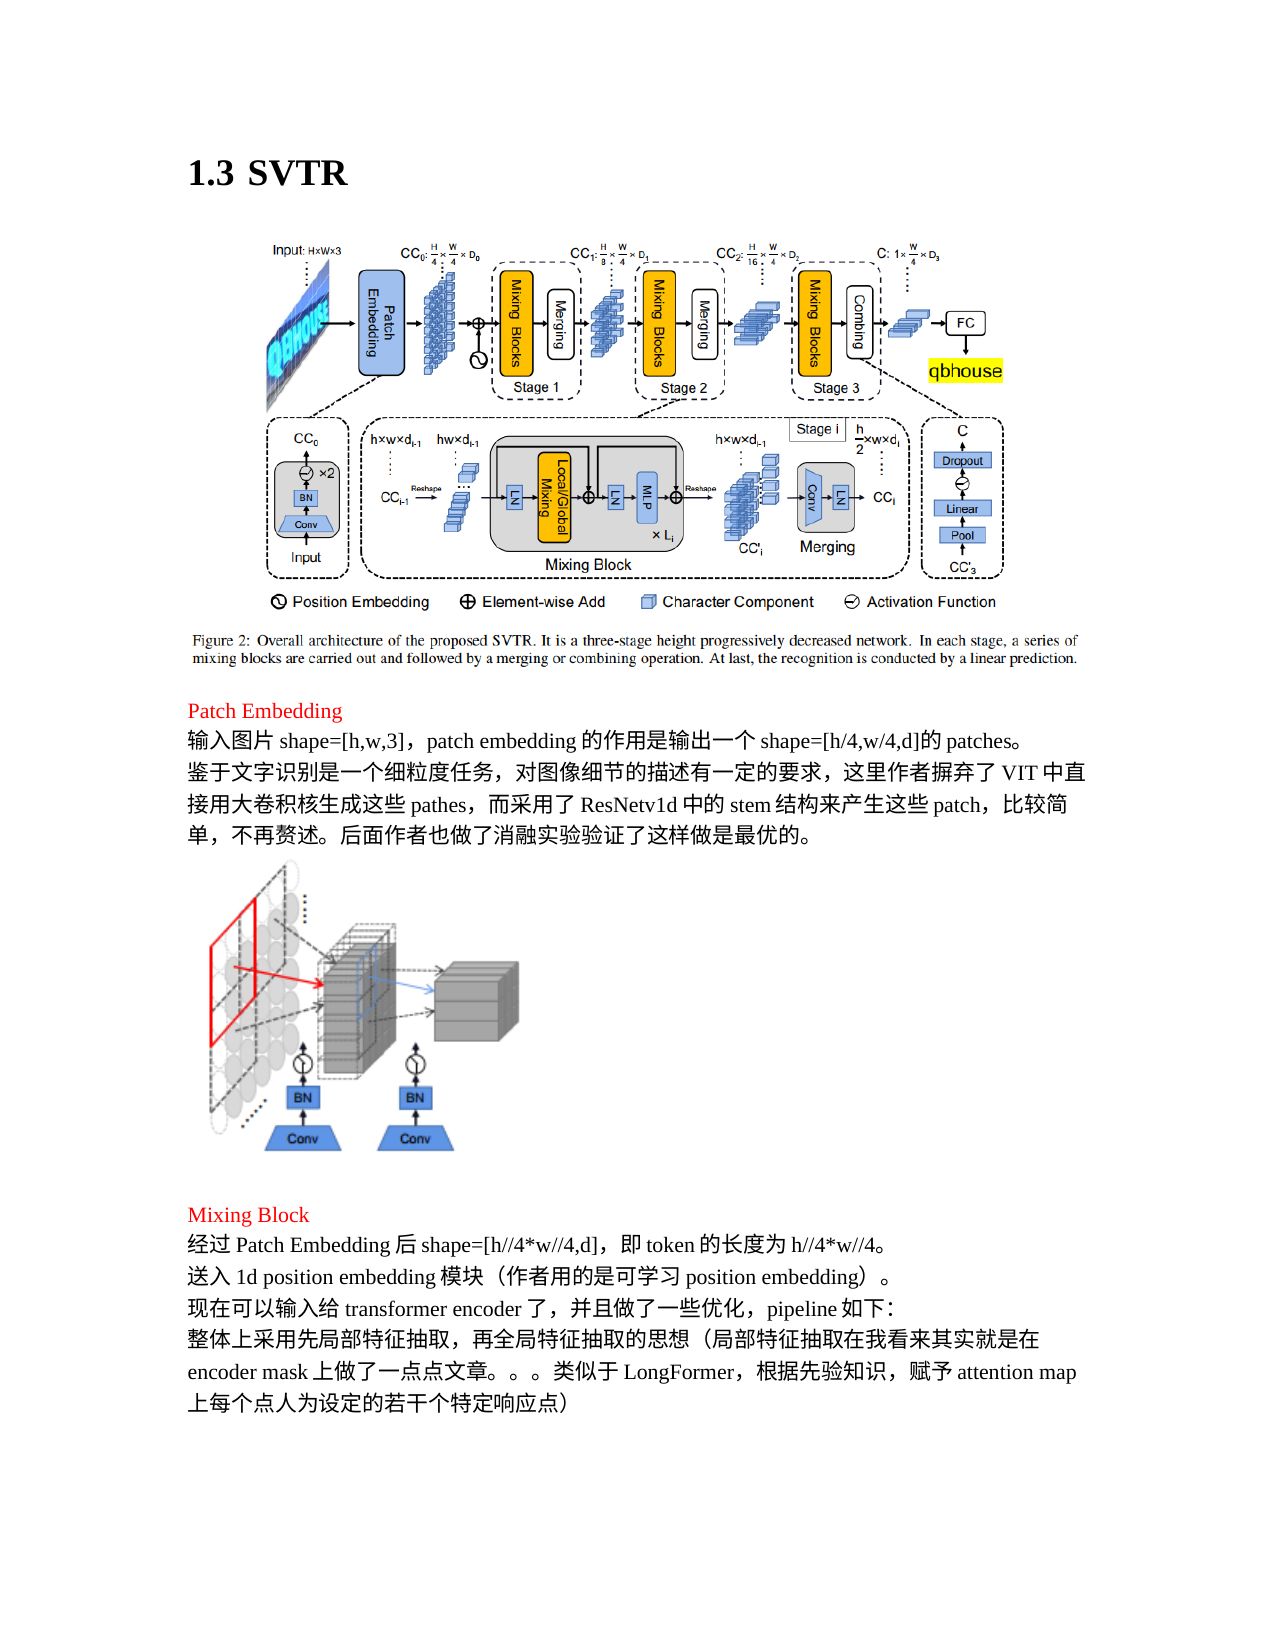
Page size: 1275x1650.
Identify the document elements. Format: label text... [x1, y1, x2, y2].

text 整体上采用先局部特征抽取，再全局特征抽取的思想（局部特征抽取在我看来其实就是在encoder mask上做了一点点文章。。。类似于LongFormer，根据先验知识，赋予attention map上每个点人为设定的若干个特定响应点） [187, 1322, 1087, 1417]
text 鉴于文字识别是一个细粒度任务，对图像细节的描述有一定的要求，这里作者摒弃了VIT中直接用大卷积核生成这些pathes，而采用了ResNetv1d中的stem结构来产生这些patch，比较简单，不再赘述。后面作者也做了消融实验验证了这样做是最优的。 [187, 755, 1087, 850]
text Mixing Block [187, 1202, 1087, 1227]
text Patch Embedding [187, 698, 1087, 723]
picture [187, 222, 1083, 670]
text 经过Patch Embedding后shape=[h//4*w//4,d]，即token的长度为h//4*w//4。 [187, 1227, 1087, 1259]
picture [187, 850, 533, 1174]
text 输入图片shape=[h,w,3]，patch embedding的作用是输出一个shape=[h/4,w/4,d]的patches。 [187, 723, 1087, 755]
subtitle SVTR [187, 150, 1087, 193]
text 送入1d position embedding模块（作者用的是可学习position embedding）。 [187, 1259, 1087, 1291]
text 现在可以输入给transformer encoder了，并且做了一些优化，pipeline如下： [187, 1291, 1087, 1322]
